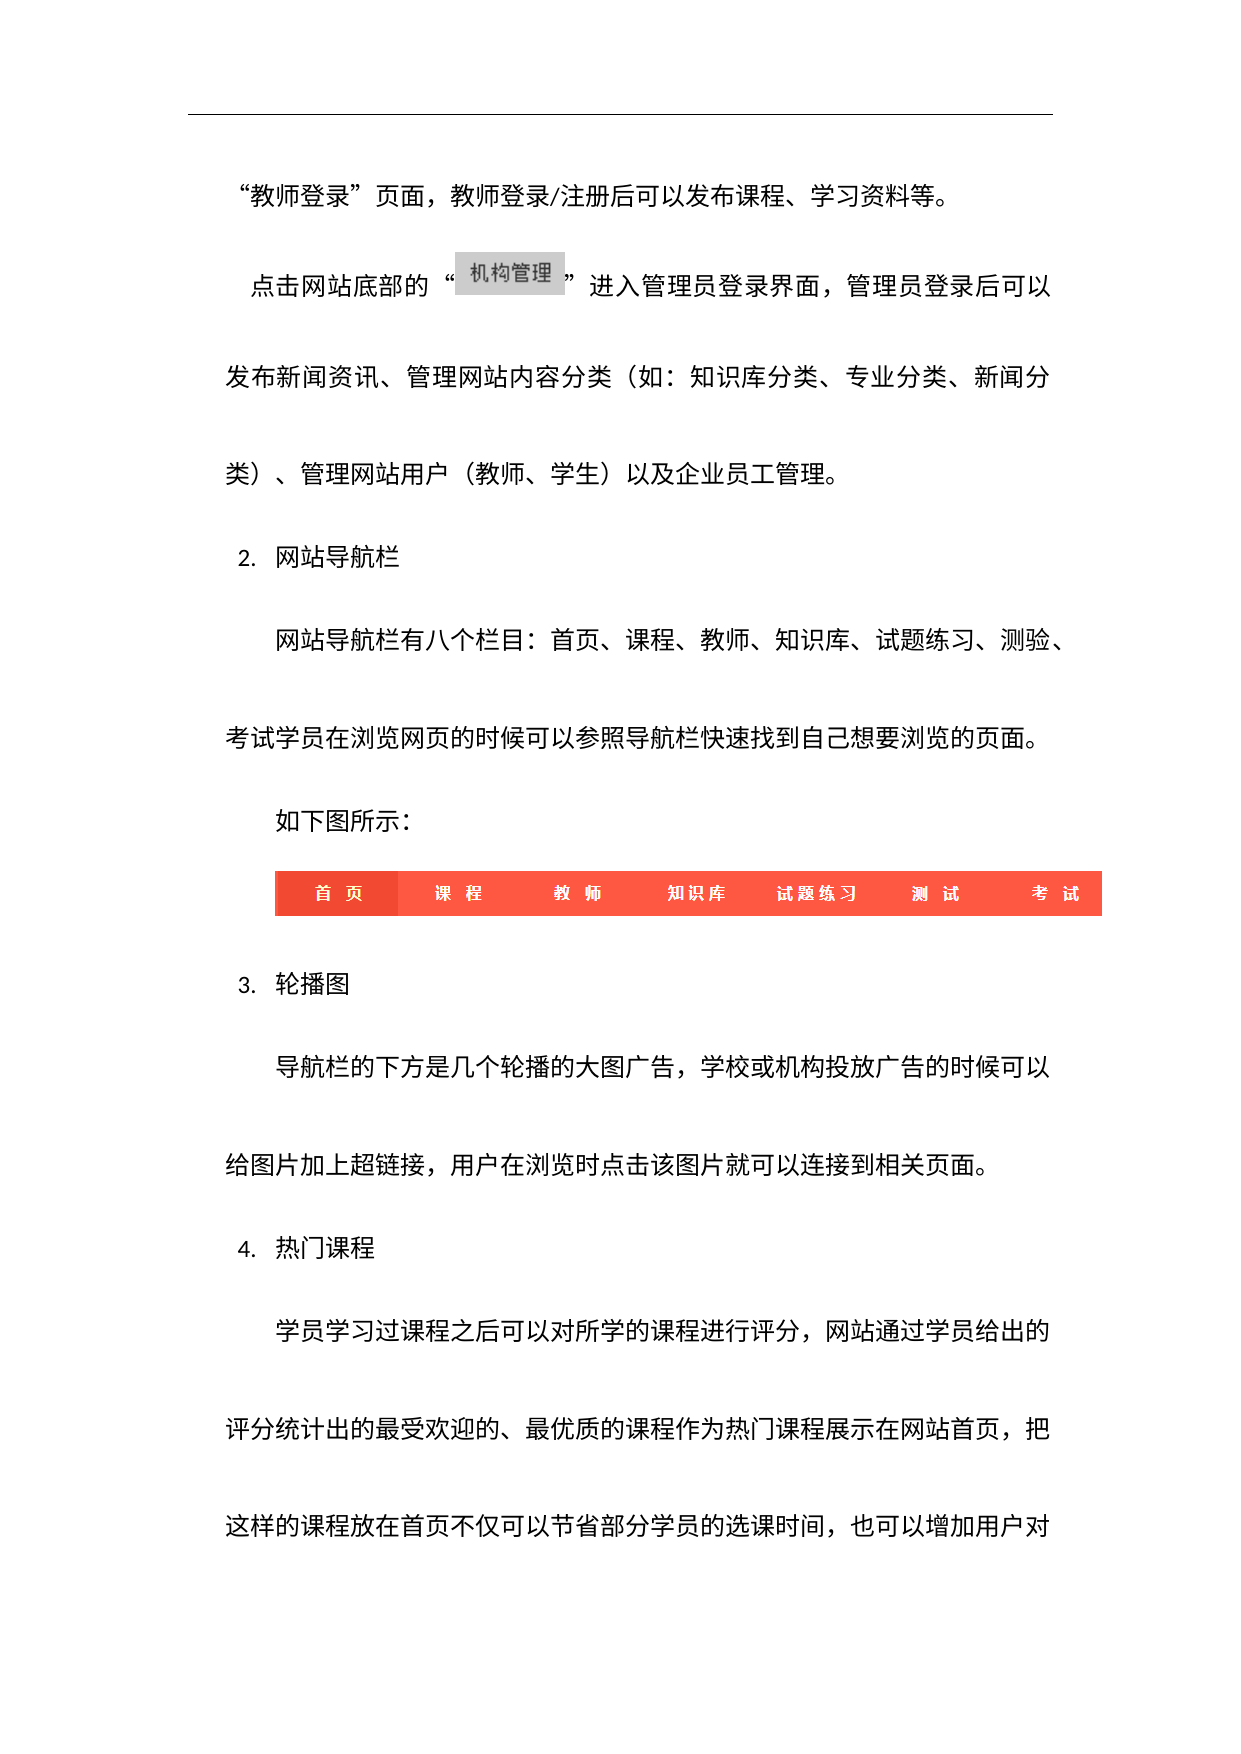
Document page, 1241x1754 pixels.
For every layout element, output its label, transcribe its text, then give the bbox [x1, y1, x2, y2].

text 点击网站底部的“”进入管理员登录界面，管理员登录后可以发布新闻资讯、管理网站内容分类（如：知识库分类、专业分类、新闻分类）、管理网站用户（教师、学生）以及企业员工管理。 [225, 245, 1053, 505]
picture [455, 252, 565, 295]
list 轮播图 [187, 950, 1053, 1015]
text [225, 1297, 1053, 1557]
list 热门课程 [187, 1214, 1053, 1279]
list 网站导航栏 [187, 523, 1053, 588]
text 如下图所示： [225, 787, 1053, 852]
text 网站导航栏有八个栏目：首页、课程、教师、知识库、试题练习、测验、考试学员在浏览网页的时候可以参照导航栏快速找到自己想要浏览的页面。 [225, 606, 1053, 769]
picture [275, 870, 1102, 916]
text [225, 162, 1053, 227]
text 导航栏的下方是几个轮播的大图广告，学校或机构投放广告的时候可以给图片加上超链接，用户在浏览时点击该图片就可以连接到相关页面。 [225, 1033, 1053, 1196]
